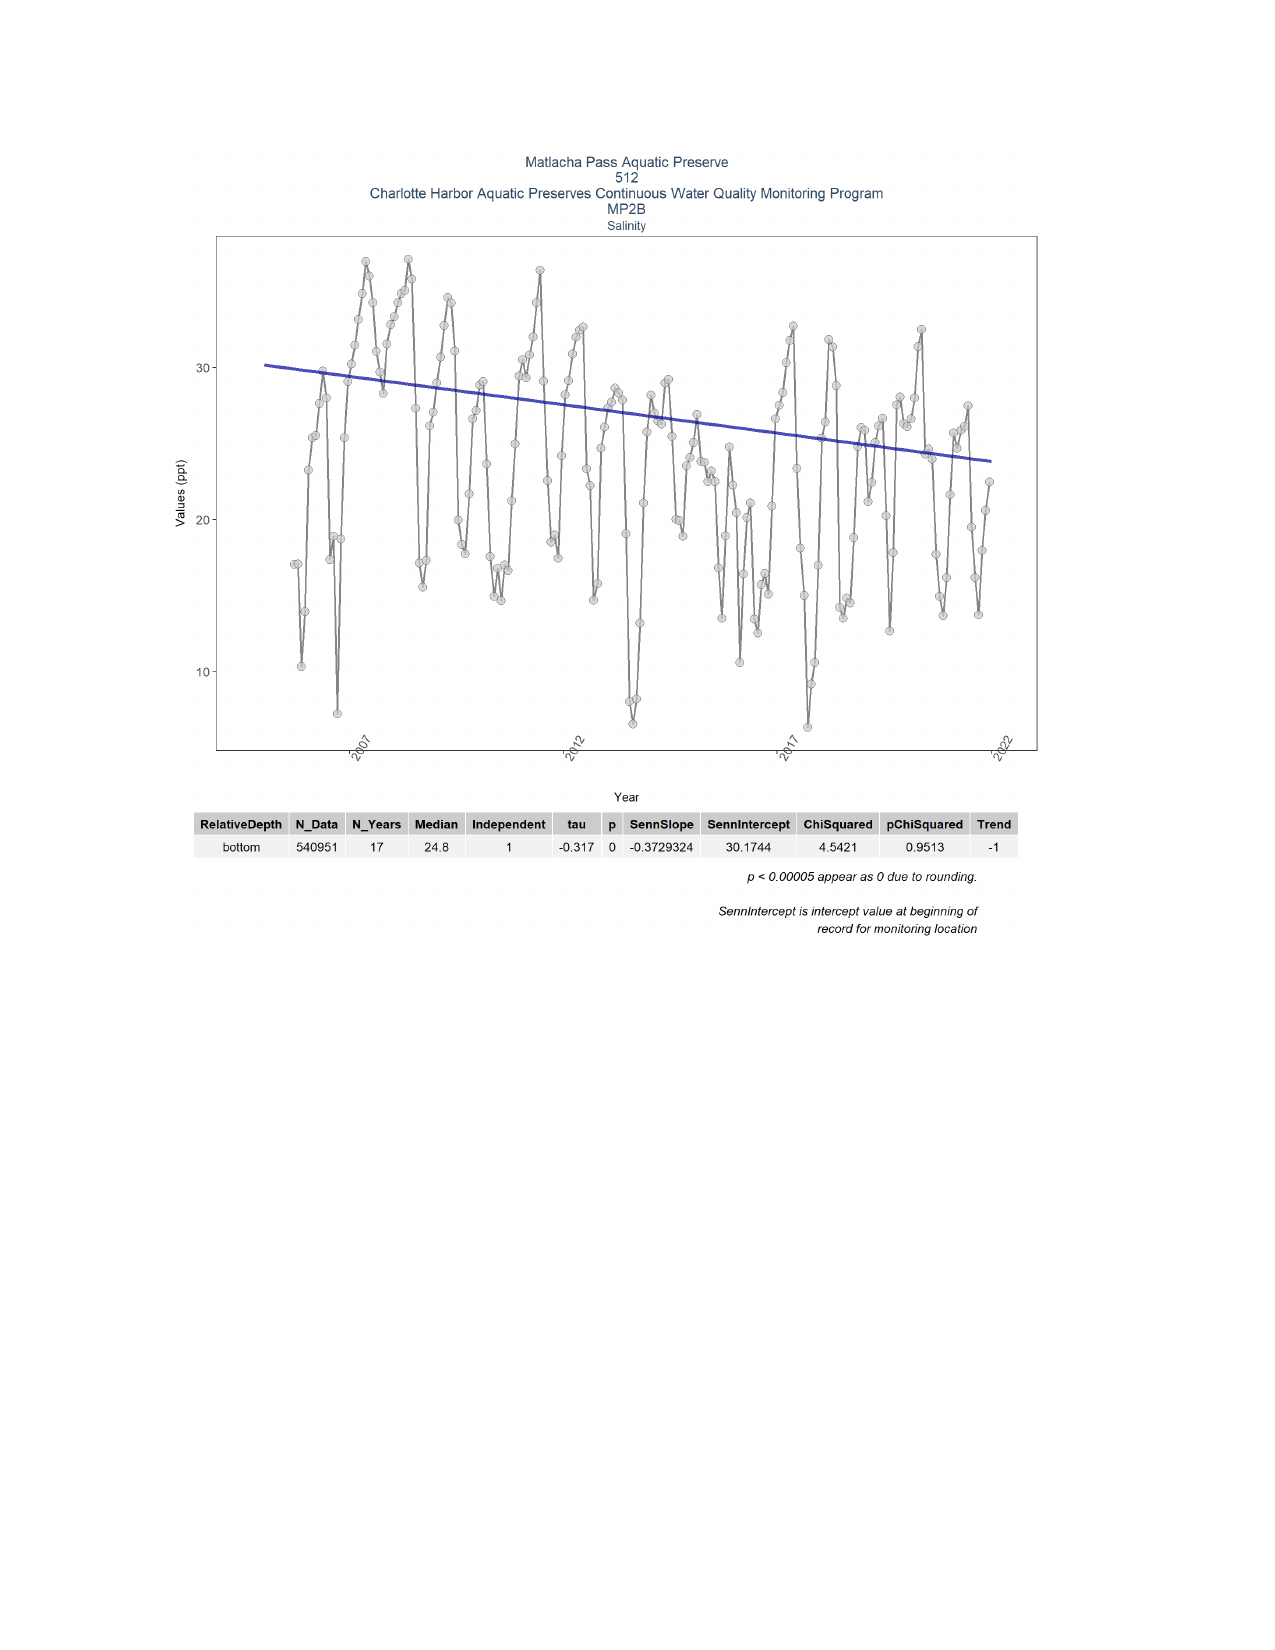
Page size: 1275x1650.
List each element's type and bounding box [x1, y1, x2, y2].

picture [168, 150, 1044, 938]
